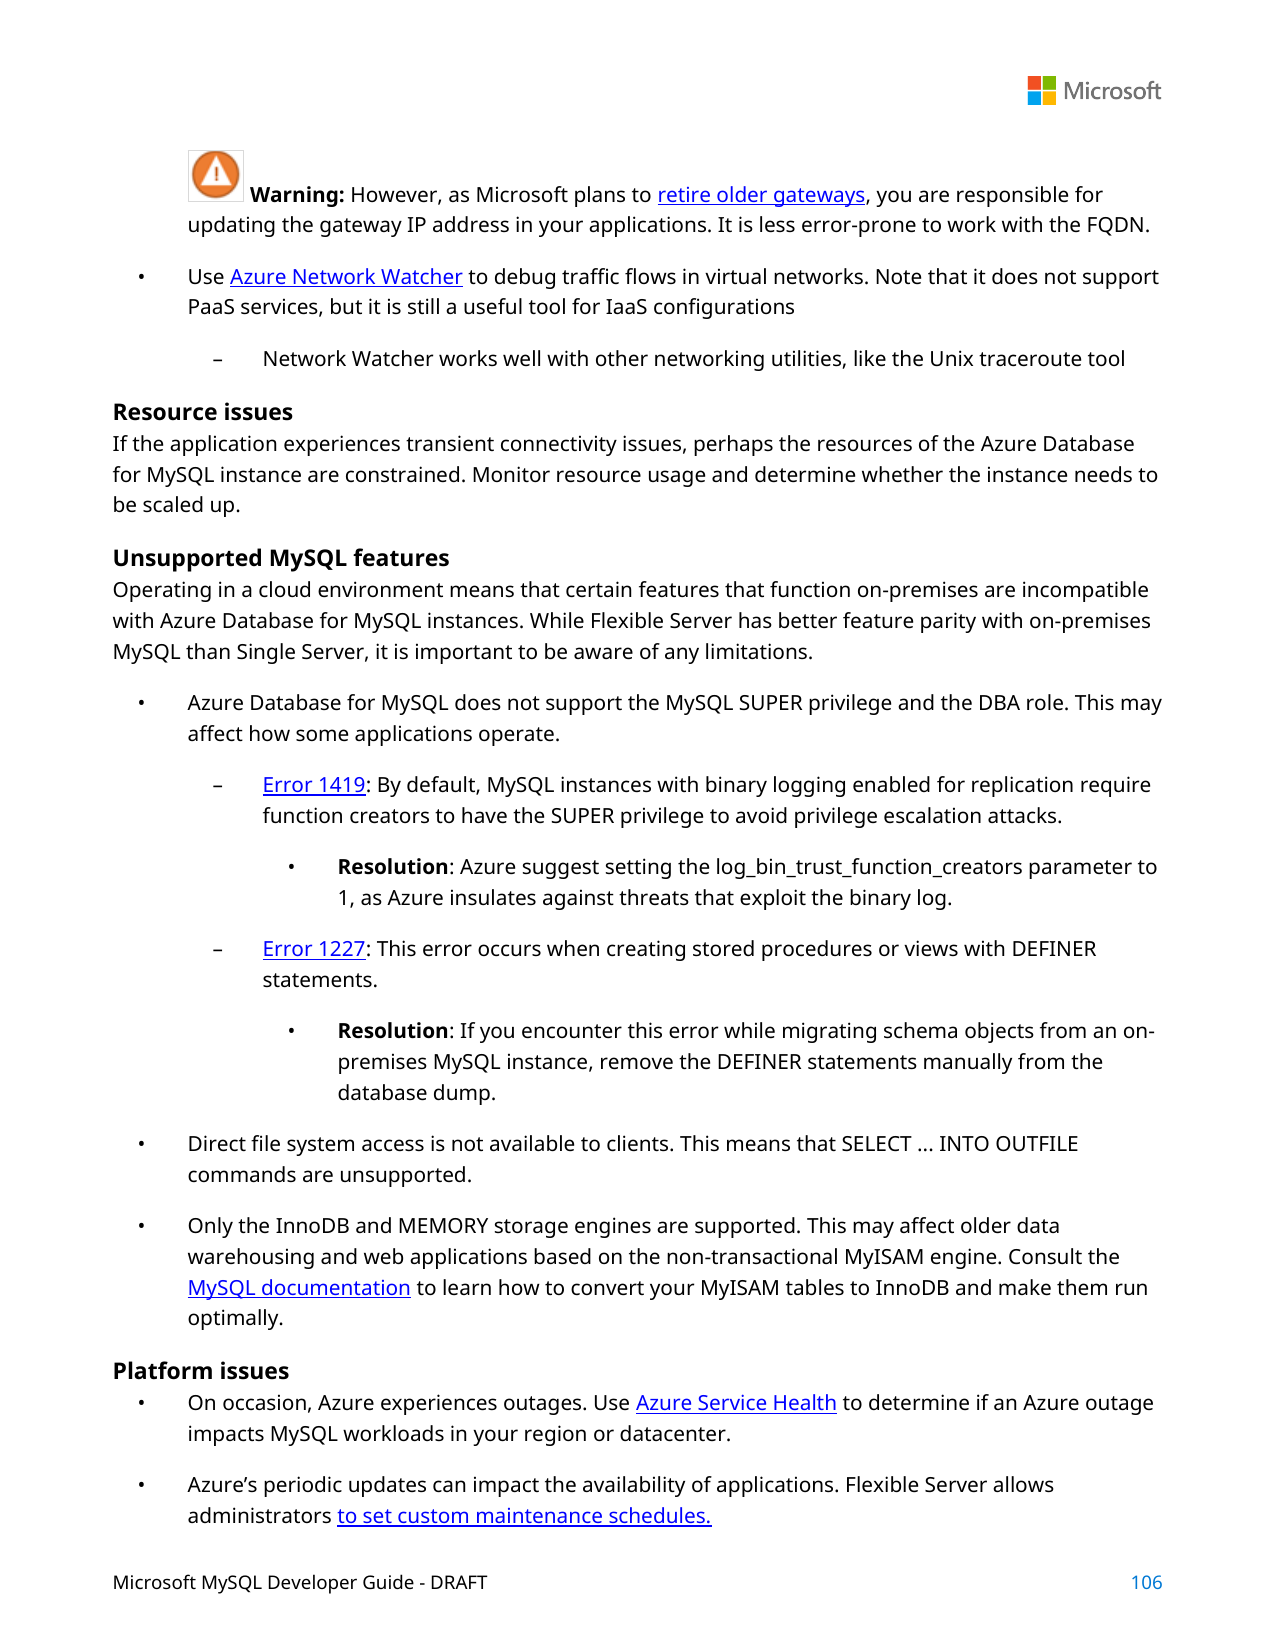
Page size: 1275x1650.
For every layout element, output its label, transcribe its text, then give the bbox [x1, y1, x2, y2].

subtitle Resource issues [112, 395, 1162, 427]
text Operating in a cloud environment means that certain features that function on-premises are incompatible with Azure Database for MySQL instances. While Flexible Server has better feature parity with on-premises MySQL than Single Server, it is important to be aware of any limitations. [112, 576, 1162, 665]
picture [189, 151, 243, 201]
list Network Watcher works well with other networking utilities, like the Unix traceroute tool [212, 344, 1162, 372]
list On occasion, Azure experiences outages. Use Azure Service Health to determine if an Azure outage impacts MySQL workloads in your region or datacenter. [137, 1388, 1162, 1448]
list Error 1419: By default, MySQL instances with binary logging enabled for replication require function creators to have the SUPER privilege to avoid privilege escalation attacks. [212, 770, 1162, 829]
subtitle Platform issues [112, 1355, 1162, 1386]
list Resolution: If you encounter this error while migrating schema objects from an on-premises MySQL instance, remove the DEFINER statements manually from the database dump. [287, 1017, 1162, 1106]
list Direct file system access is not available to clients. This means that SELECT ... INTO OUTFILE commands are unsupported. [137, 1129, 1162, 1188]
subtitle Unsupported MySQL features [112, 542, 1162, 573]
list Resolution: Azure suggest setting the log_bin_trust_function_creators parameter to 1, as Azure insulates against threats that exploit the binary log. [287, 852, 1162, 912]
list Error 1227: This error occurs when creating stored procedures or views with DEFINER statements. [212, 934, 1162, 994]
list Azure Database for MySQL does not support the MySQL SUPER privilege and the DBA role. This may affect how some applications operate. [137, 688, 1162, 747]
list Warning: However, as Microsoft plans to retire older gateways, you are responsible for updating the gateway IP address in your applications. It is less error-prone to work with the FQDN. [137, 150, 1162, 239]
text If the application experiences transient connectivity issues, perhaps the resources of the Azure Database for MySQL instance are constrained. Monitor resource usage and determine whether the instance needs to be scaled up. [112, 429, 1162, 519]
list Only the InnoDB and MEMORY storage engines are supported. This may affect older data warehousing and web applications based on the non-transactional MyISAM engine. Consult the MySQL documentation to learn how to convert your MyISAM tables to InnoDB and make them run optimally. [137, 1211, 1162, 1332]
picture [1026, 75, 1163, 107]
list Use Azure Network Watcher to debug traffic flows in virtual networks. Note that it does not support PaaS services, but it is still a useful tool for IaaS configurations [137, 262, 1162, 321]
list Azure’s periodic updates can impact the availability of applications. Flexible Server allows administrators to set custom maintenance schedules. [137, 1471, 1162, 1530]
